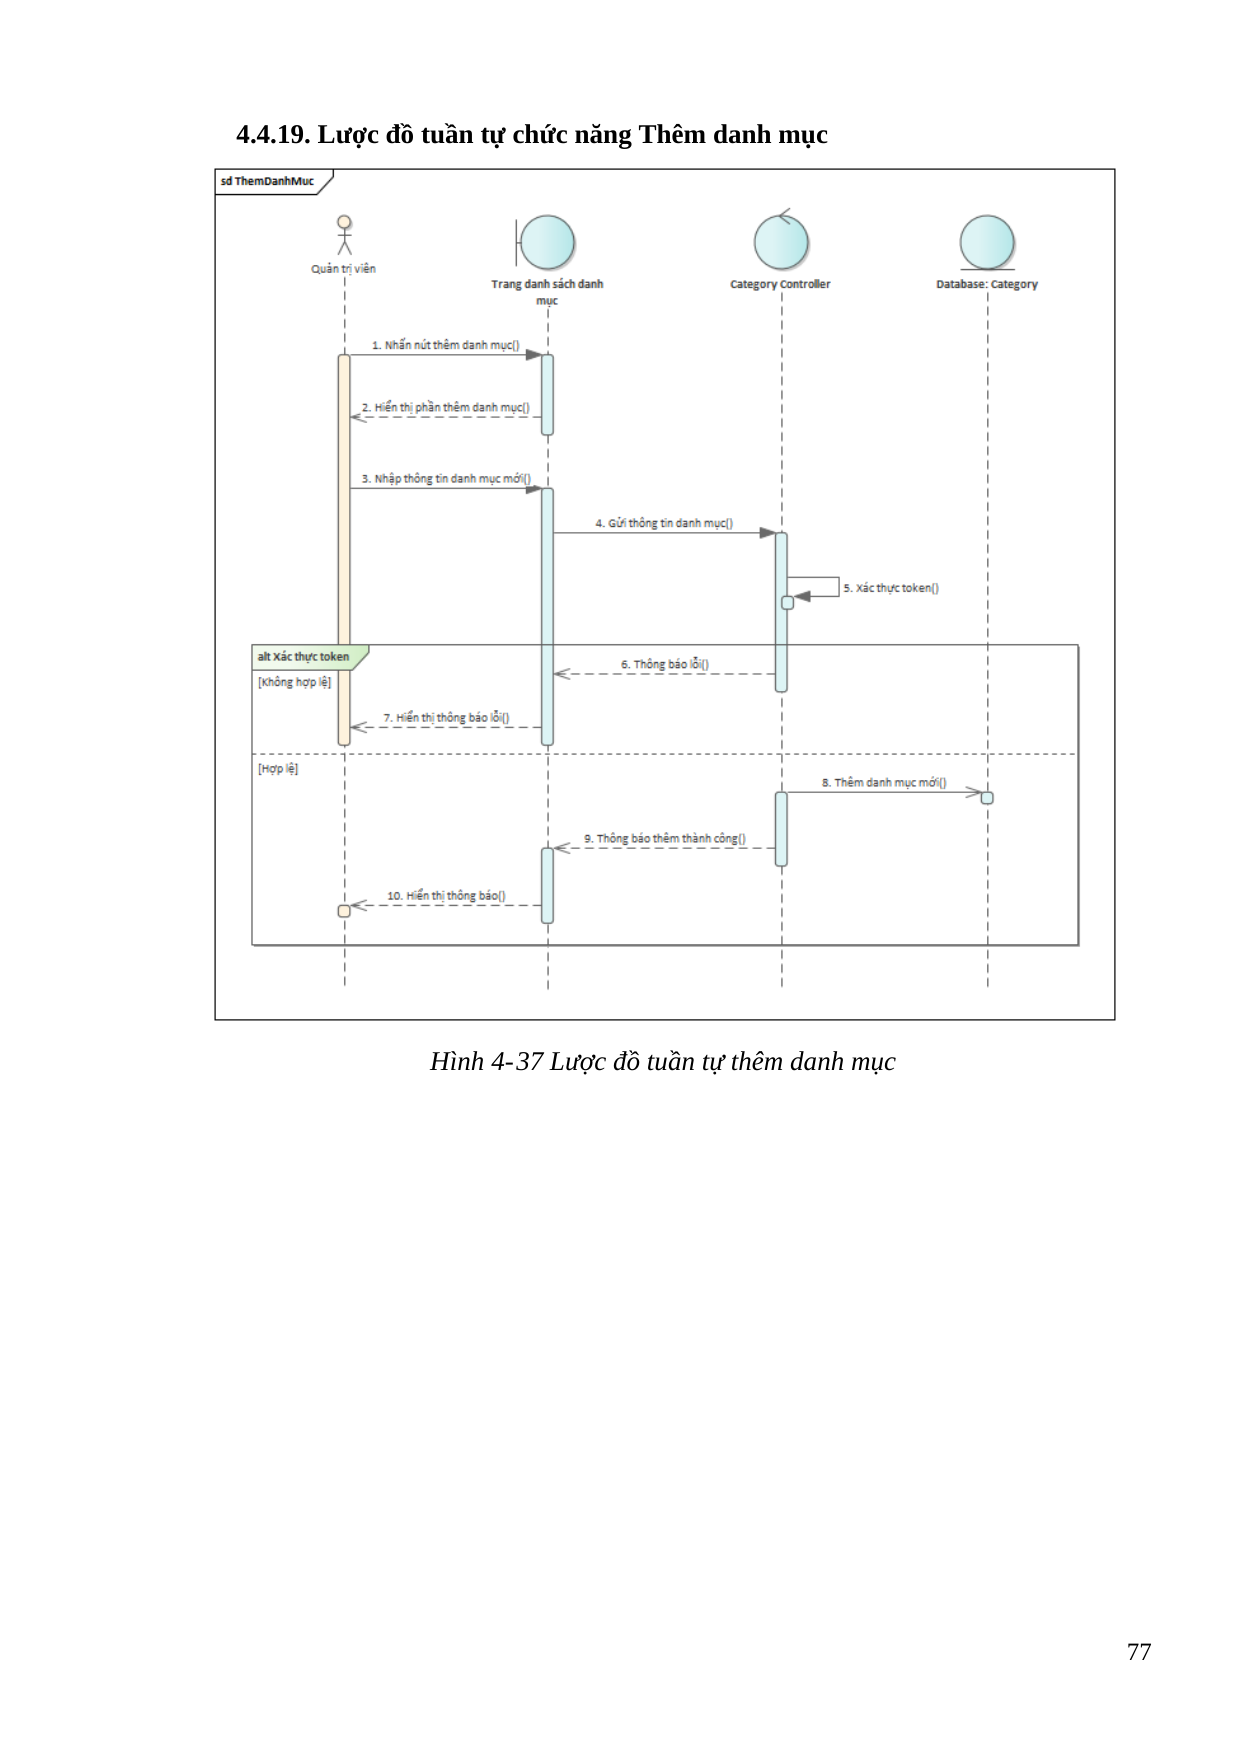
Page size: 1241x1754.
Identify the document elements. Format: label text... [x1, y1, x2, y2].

picture [207, 161, 1122, 1027]
subtitle Lược đồ tuần tự chức năng Thêm danh mục [236, 118, 1152, 149]
